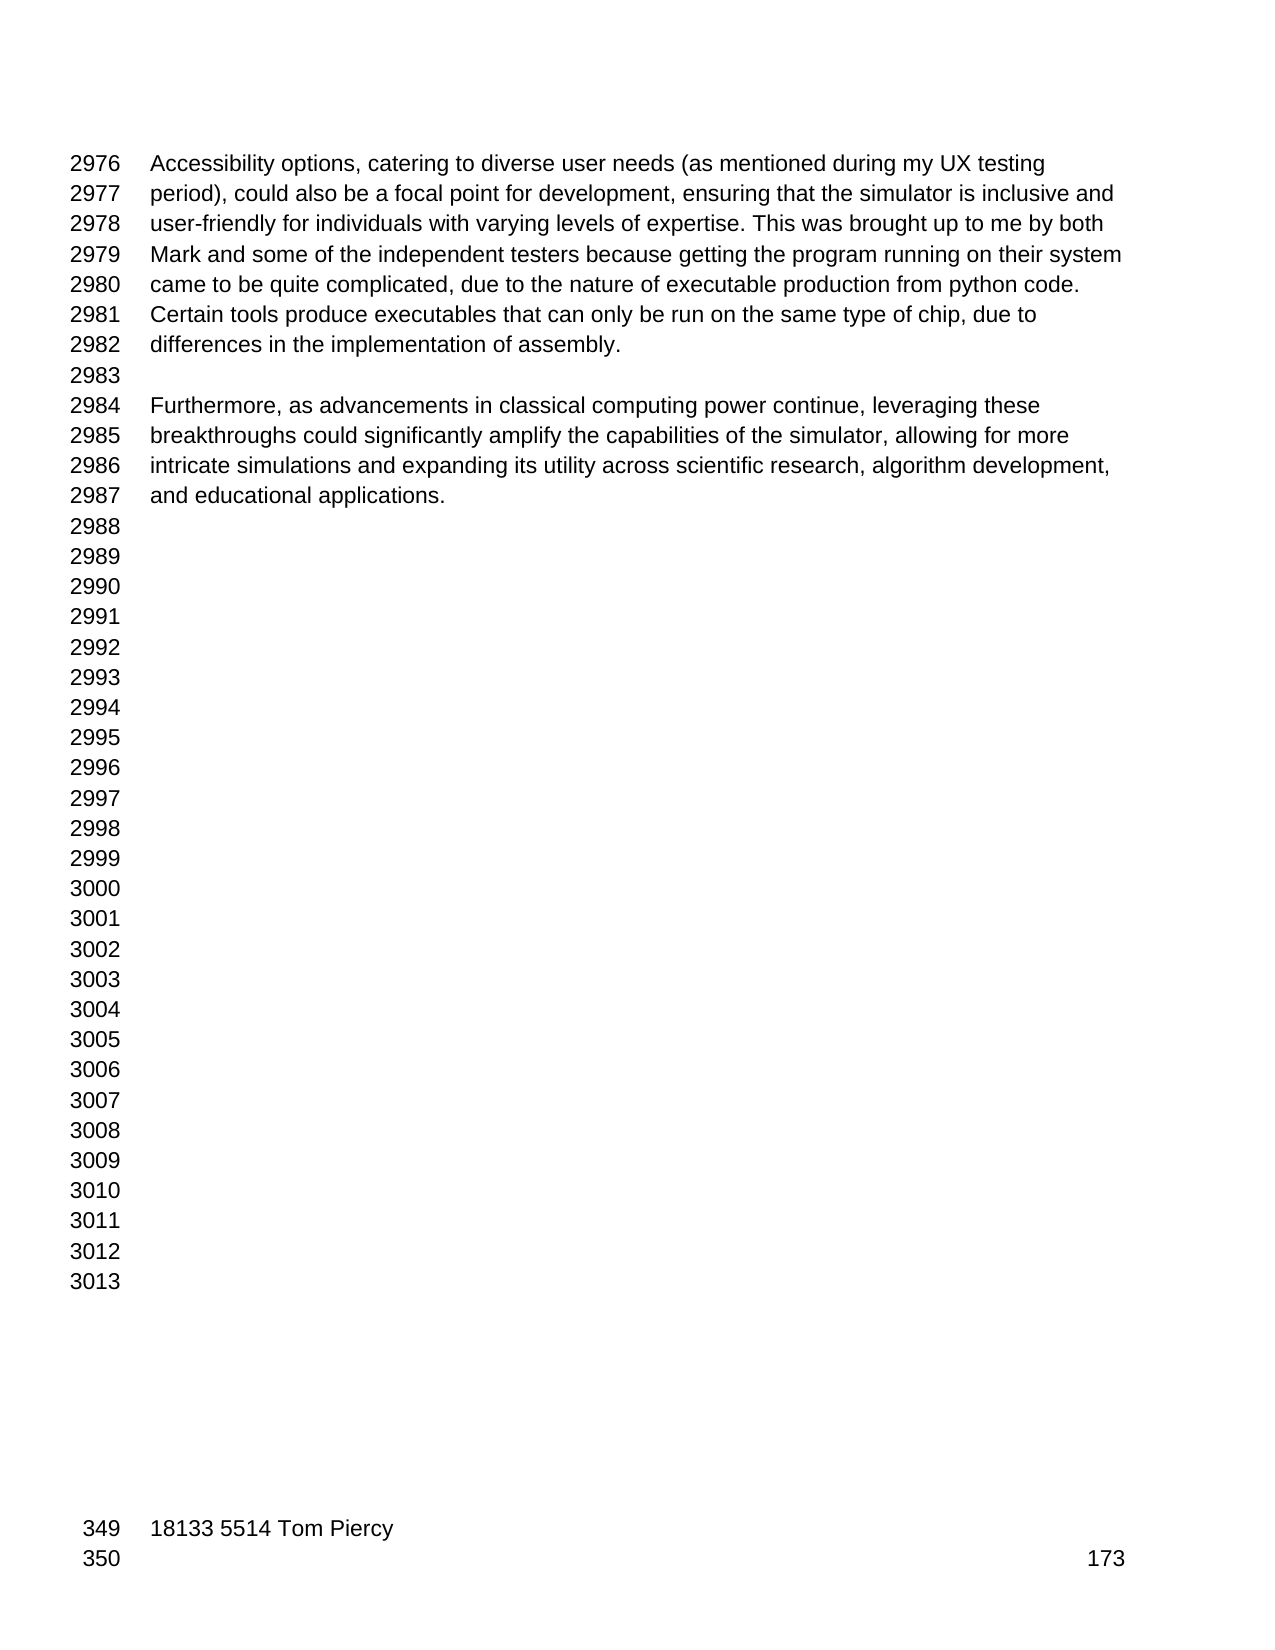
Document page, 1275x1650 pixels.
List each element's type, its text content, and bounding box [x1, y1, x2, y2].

text Furthermore, as advancements in classical computing power continue, leveraging these breakthroughs could significantly amplify the capabilities of the simulator, allowing for more intricate simulations and expanding its utility across scientific research, algorithm development, and educational applications. [150, 392, 1125, 509]
text Accessibility options, catering to diverse user needs (as mentioned during my UX testing period), could also be a focal point for development, ensuring that the simulator is inclusive and user-friendly for individuals with varying levels of expertise. This was brought up to me by both Mark and some of the independent testers because getting the program running on their system came to be quite complicated, due to the nature of executable production from python code. Certain tools produce executables that can only be run on the same type of chip, due to differences in the implementation of assembly. [150, 150, 1125, 358]
